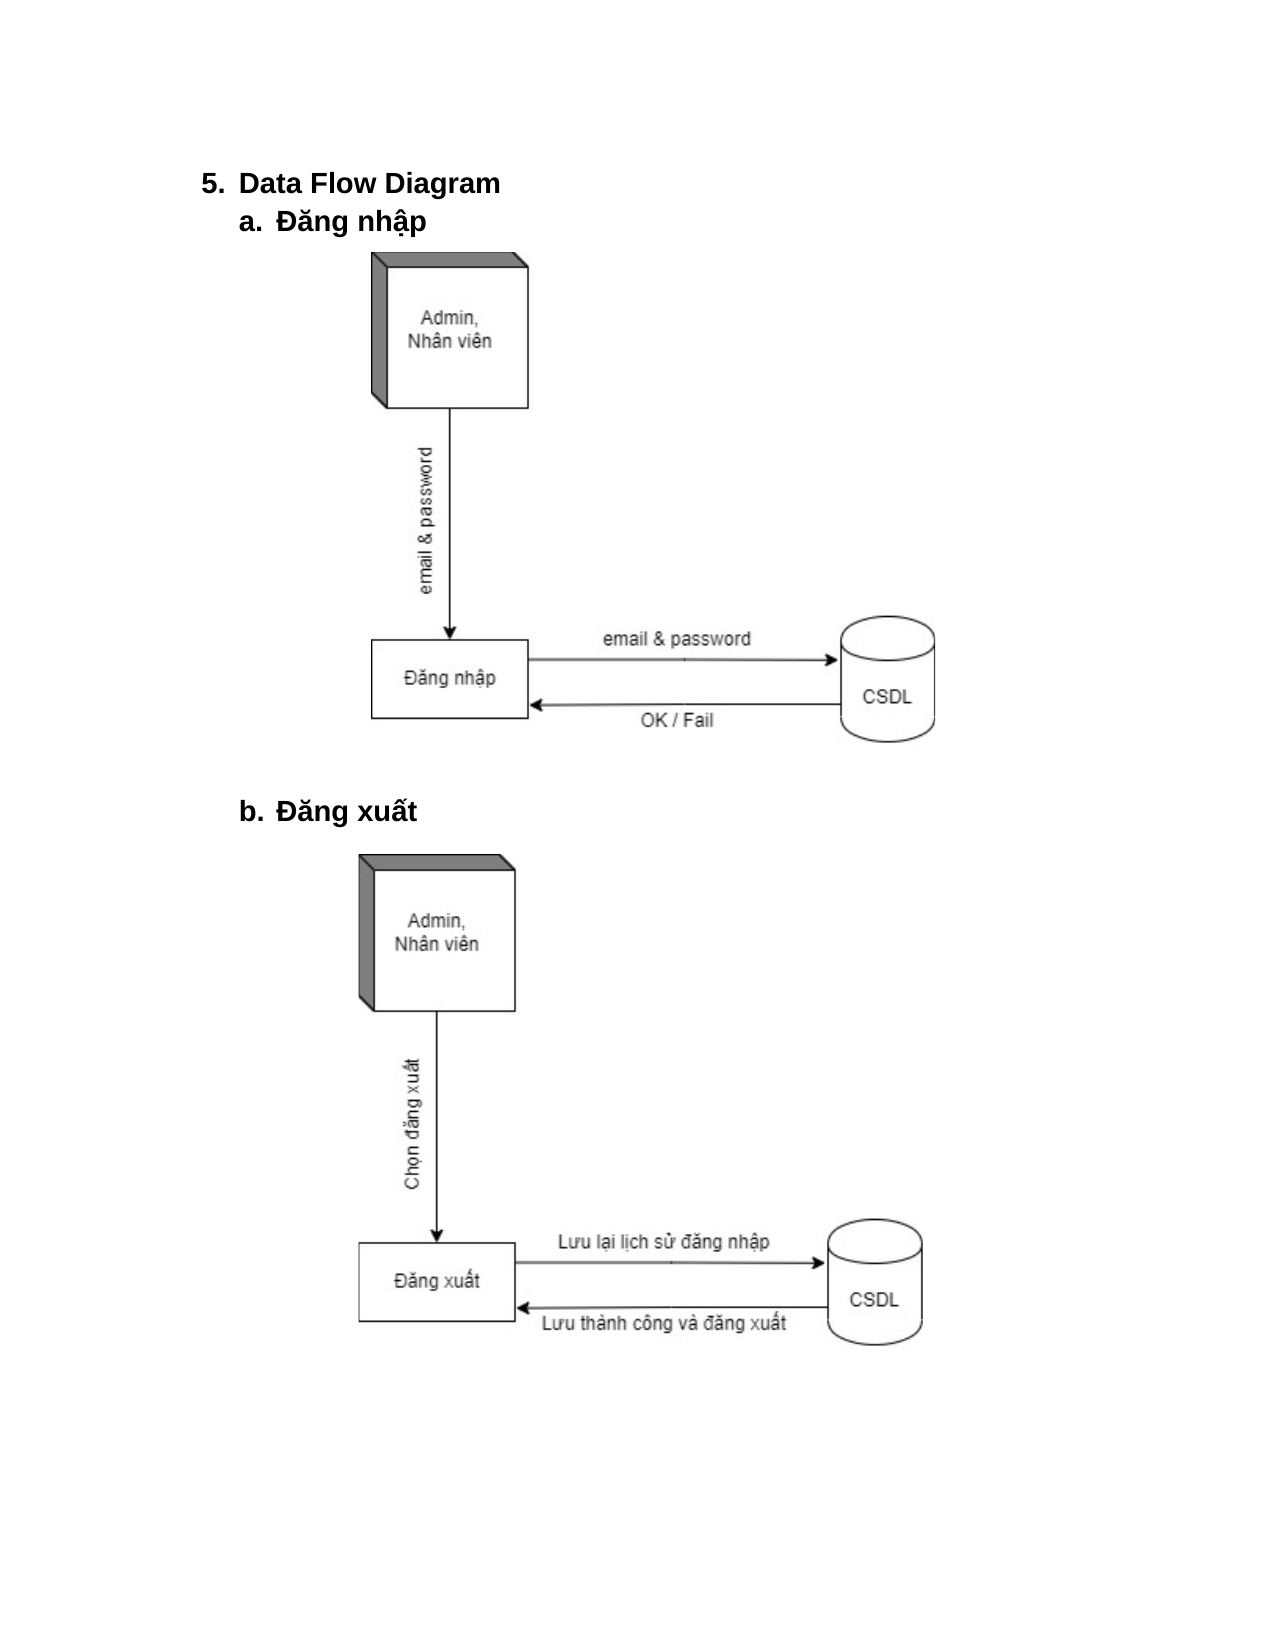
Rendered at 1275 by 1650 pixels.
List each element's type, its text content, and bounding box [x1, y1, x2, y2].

picture [371, 252, 936, 746]
list Đăng xuất [239, 794, 1186, 828]
list Data Flow Diagram [201, 166, 1186, 199]
picture [358, 854, 923, 1349]
list Đăng nhập [239, 204, 1186, 238]
